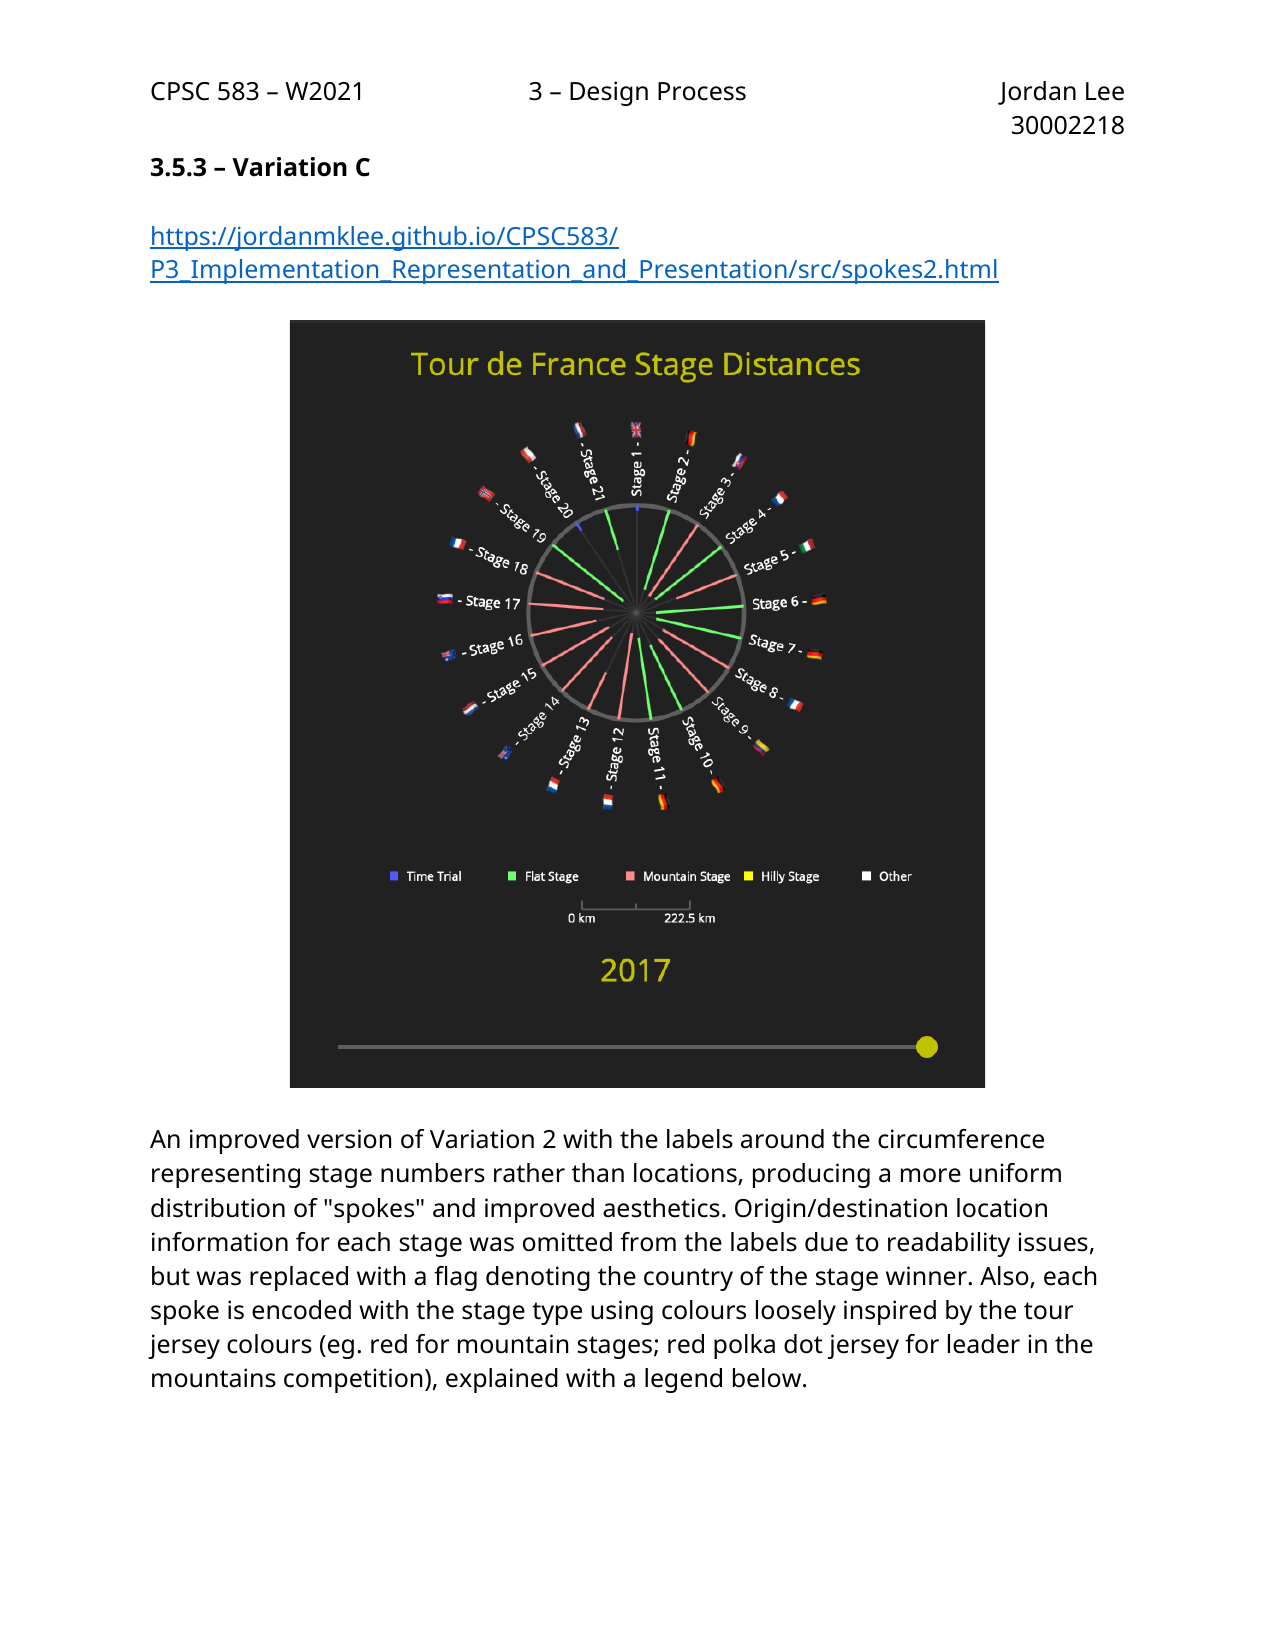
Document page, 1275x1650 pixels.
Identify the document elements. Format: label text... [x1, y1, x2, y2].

picture [289, 320, 986, 1088]
text An improved version of Variation 2 with the labels around the circumference representing stage numbers rather than locations, producing a more uniform distribution of "spokes" and improved aesthetics. Origin/destination location information for each stage was omitted from the labels due to readability issues, but was replaced with a flag denoting the country of the stage winner. Also, each spoke is encoded with the stage type using colours loosely inspired by the tour jersey colours (eg. red for mountain stages; red polka dot jersey for leader in the mountains competition), explained with a legend below. [150, 1122, 1125, 1394]
text https://jordanmklee.github.io/CPSC583/P3_Implementation_Representation_and_Presentation/src/spokes2.html [150, 218, 1125, 286]
text 3.5.3 – Variation C [150, 150, 1125, 184]
